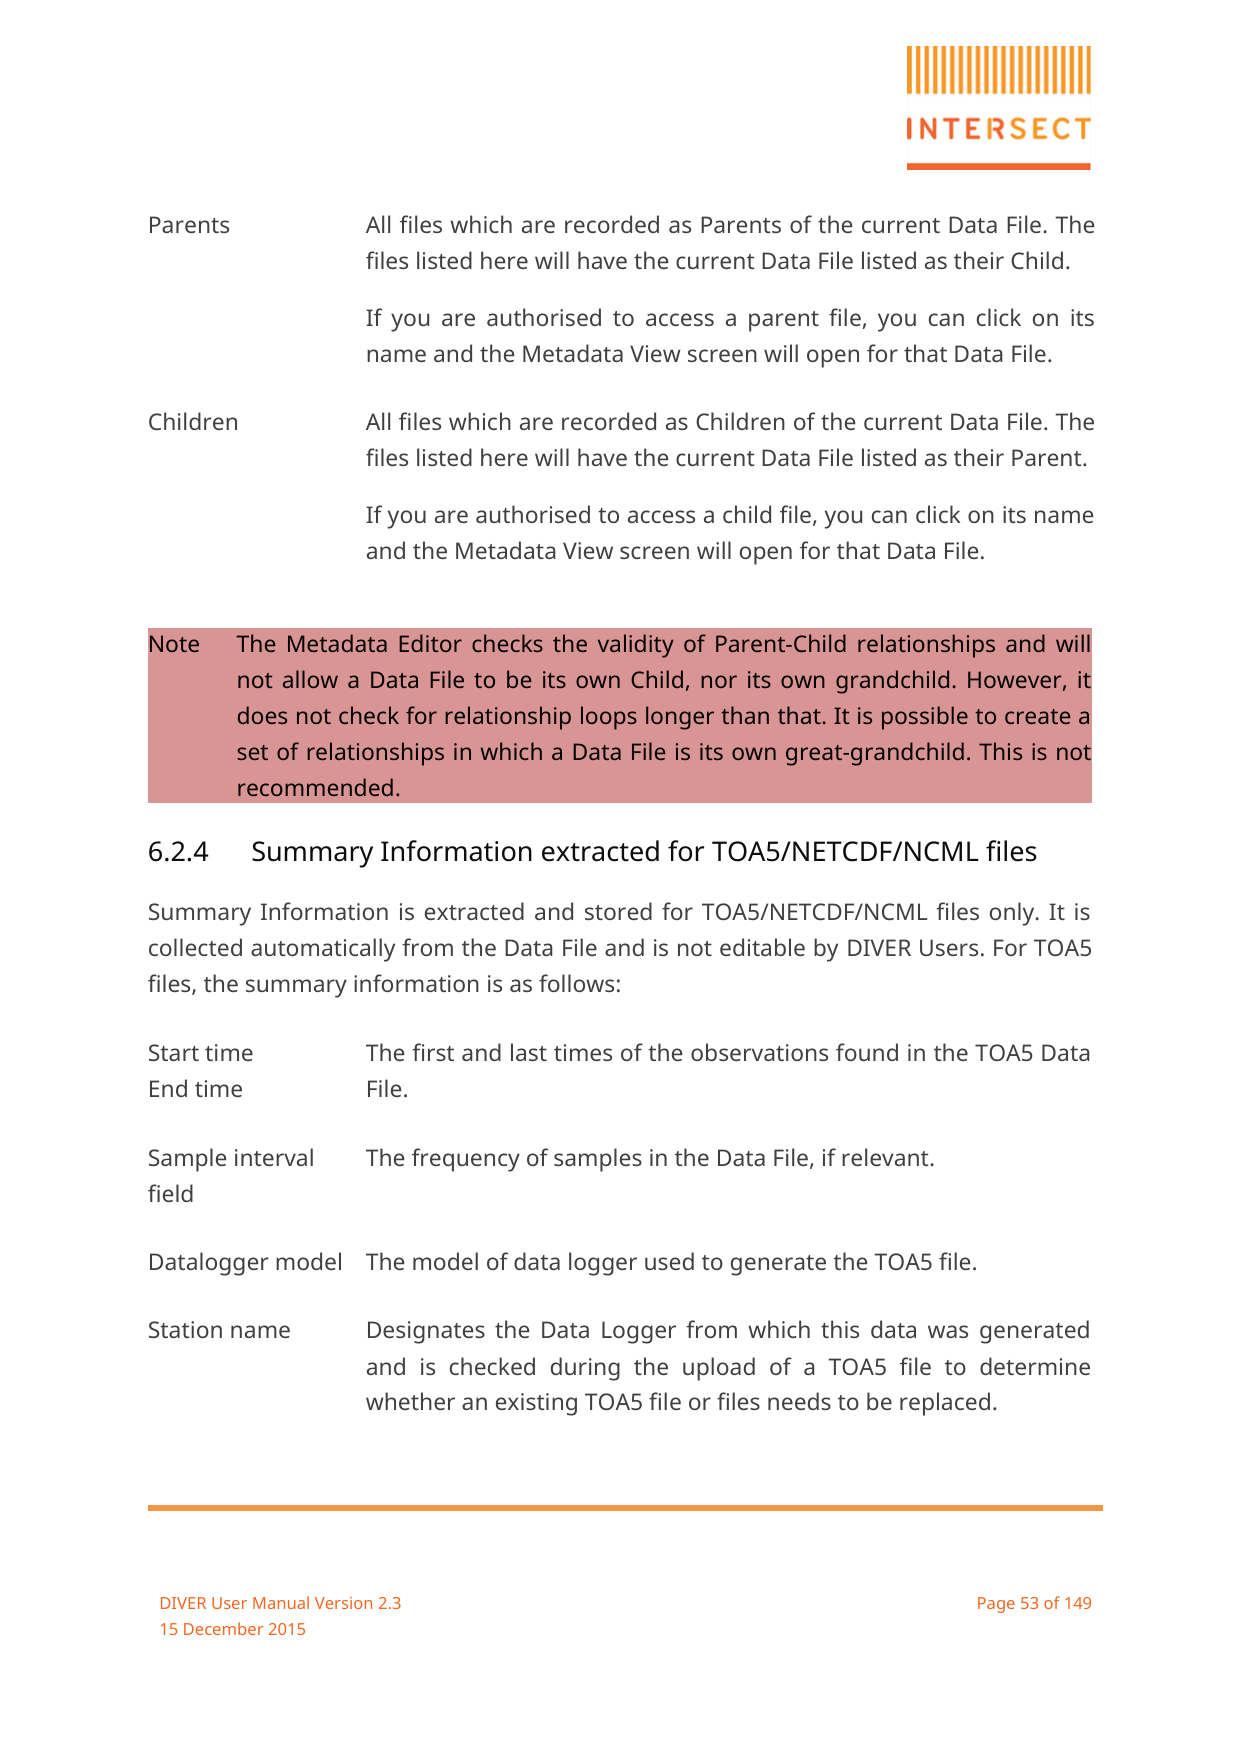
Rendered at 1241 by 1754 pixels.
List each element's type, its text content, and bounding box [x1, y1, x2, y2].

table_header Parents [136, 197, 354, 394]
table_cell The model of data logger used to generate the TOA5 file. [354, 1234, 1103, 1302]
table_cell Sample interval field [136, 1129, 354, 1233]
text Summary Information is extracted and stored for TOA5/NETCDF/NCML files only. It is collected automatically from the Data File and is not editable by DIVER Users. For TOA5 files, the summary information is as follows: [148, 896, 1092, 999]
table_cell Datalogger model [136, 1234, 354, 1302]
table_cell Designates the Data Logger from which this data was generated and is checked during the upload of a TOA5 file to determine whether an existing TOA5 file or files needs to be replaced. [354, 1302, 1103, 1442]
table_header All files which are recorded as Parents of the current Data File. The files listed here will have the current Data File listed as their Child. If you are authorised to access a parent file, you can click on its name and the Metadata View screen will open for that Data File. [354, 197, 1107, 394]
table_header Start time End time [136, 1025, 354, 1129]
text Note The Metadata Editor checks the validity of Parent-Child relationships and will not allow a Data File to be its own Child, nor its own grandchild. However, it does not check for relationship loops longer than that. It is possible to create a set of relationships in which a Data File is its own great-grandchild. This is not recommended. [148, 628, 1092, 803]
table_cell Station name [136, 1302, 354, 1442]
table_header The first and last times of the observations found in the TOA5 Data File. [354, 1025, 1103, 1129]
picture [905, 44, 1093, 172]
table_cell Children [136, 394, 354, 591]
table_cell All files which are recorded as Children of the current Data File. The files listed here will have the current Data File listed as their Parent. If you are authorised to access a child file, you can click on its name and the Metadata View screen will open for that Data File. [354, 394, 1107, 591]
table_cell The frequency of samples in the Data File, if relevant. [354, 1129, 1103, 1233]
subtitle Summary Information extracted for TOA5/NETCDF/NCML files [148, 833, 1092, 870]
